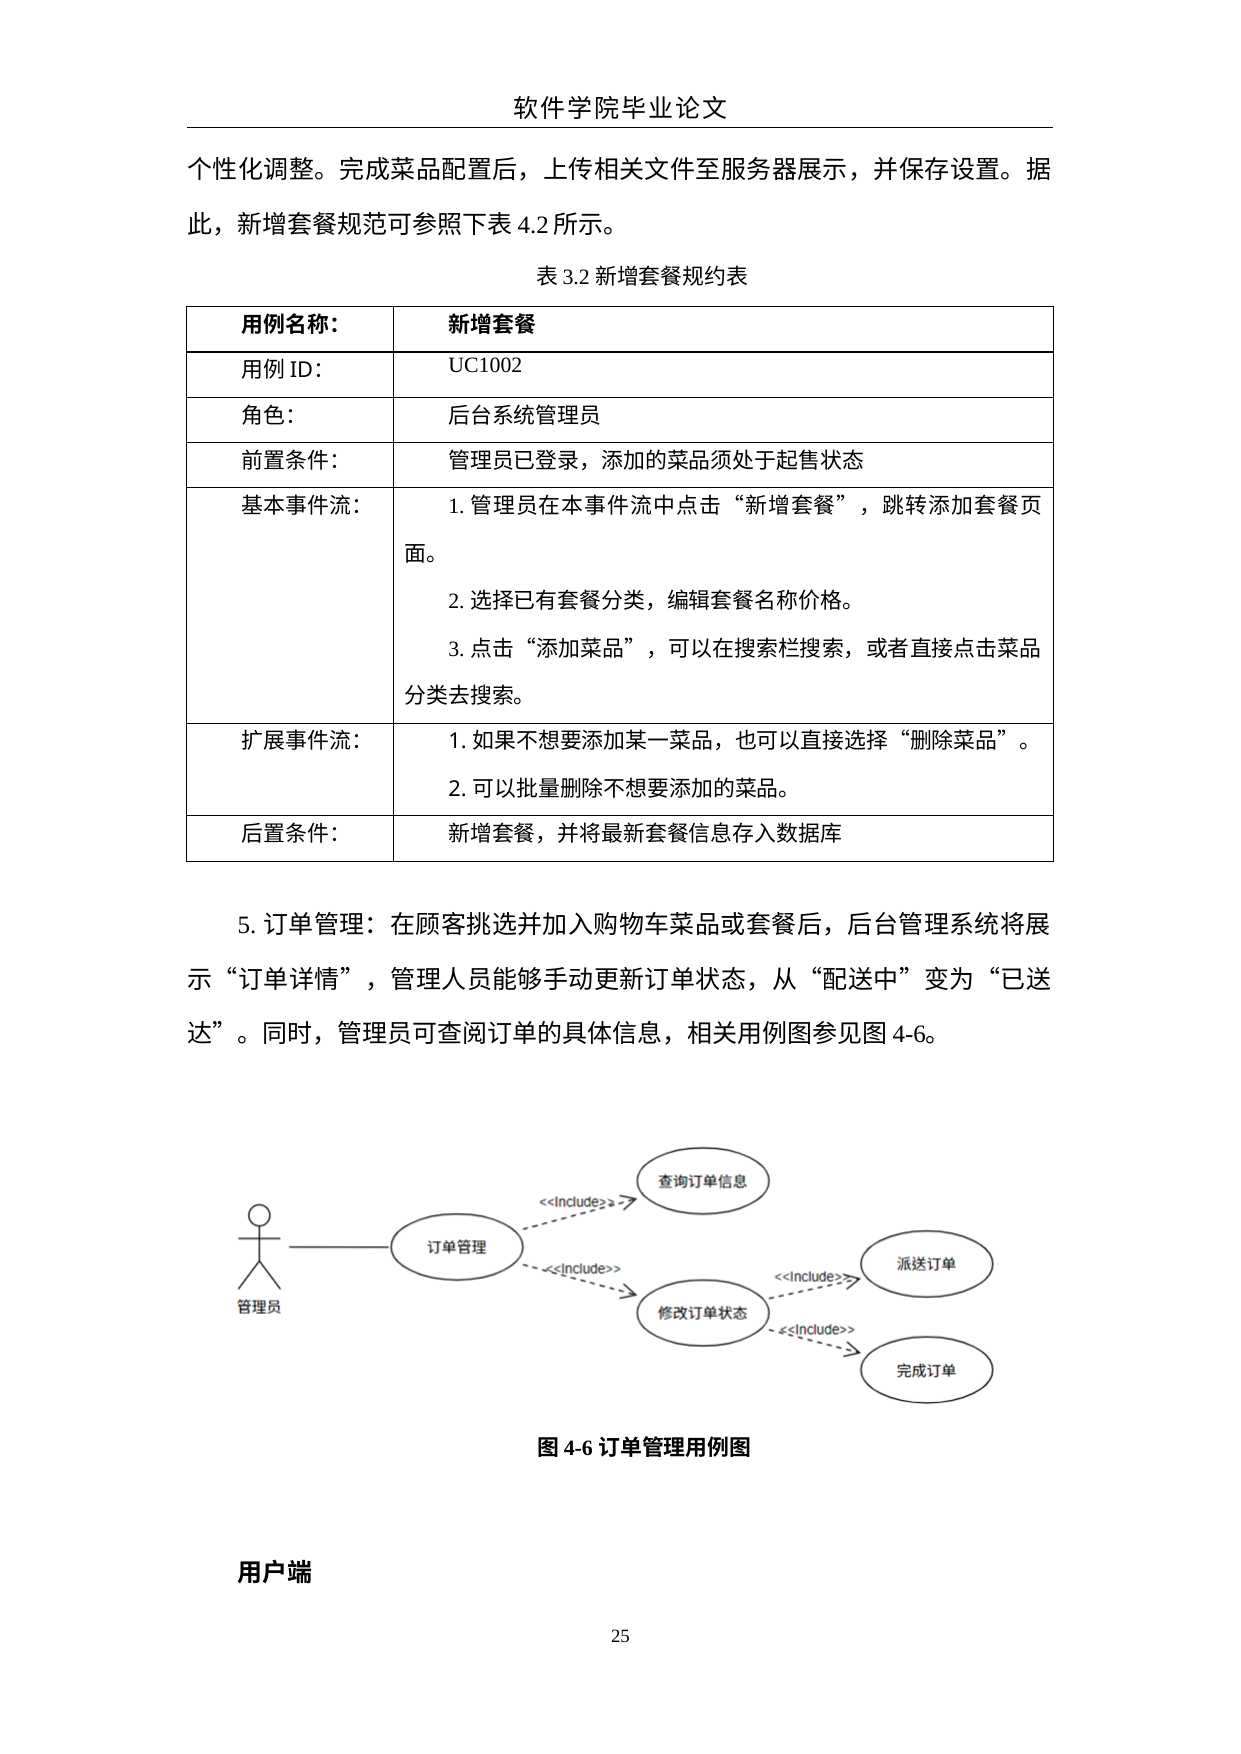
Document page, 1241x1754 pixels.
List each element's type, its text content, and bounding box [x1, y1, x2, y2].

table_header 新增套餐 [394, 307, 1053, 351]
text 5. 订单管理：在顾客挑选并加入购物车菜品或套餐后，后台管理系统将展示“订单详情”，管理人员能够手动更新订单状态，从“配送中”变为“已送达”。同时，管理员可查阅订单的具体信息，相关用例图参见图4-6。 [187, 905, 1053, 1050]
table_cell 管理员在本事件流中点击“新增套餐”，跳转添加套餐页面。 选择已有套餐分类，编辑套餐名称价格。 3. 点击“添加菜品”，可以在搜索栏搜索，或者直接点击菜品分类去搜索。 [394, 488, 1053, 722]
table_cell 新增套餐，并将最新套餐信息存入数据库 [394, 816, 1053, 861]
table_cell 基本事件流： [187, 488, 393, 722]
table_cell 如果不想要添加某一菜品，也可以直接选择“删除菜品”。 可以批量删除不想要添加的菜品。 [394, 724, 1053, 815]
text 用户端 [187, 1553, 1053, 1589]
table_cell 后台系统管理员 [394, 398, 1053, 442]
text 表3.2 新增套餐规约表 [187, 259, 1053, 290]
table_cell 扩展事件流： [187, 724, 393, 815]
table_cell 角色： [187, 398, 393, 442]
picture [187, 1111, 1053, 1417]
table_cell UC1002 [394, 353, 1053, 397]
table_cell 后置条件： [187, 816, 393, 861]
table_cell 管理员已登录，添加的菜品须处于起售状态 [394, 443, 1053, 487]
table_cell 前置条件： [187, 443, 393, 487]
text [187, 150, 1053, 241]
list 图4-6 订单管理用例图 [493, 1429, 1053, 1461]
table_header 用例名称： [187, 307, 393, 351]
table_cell 用例ID： [187, 353, 393, 397]
